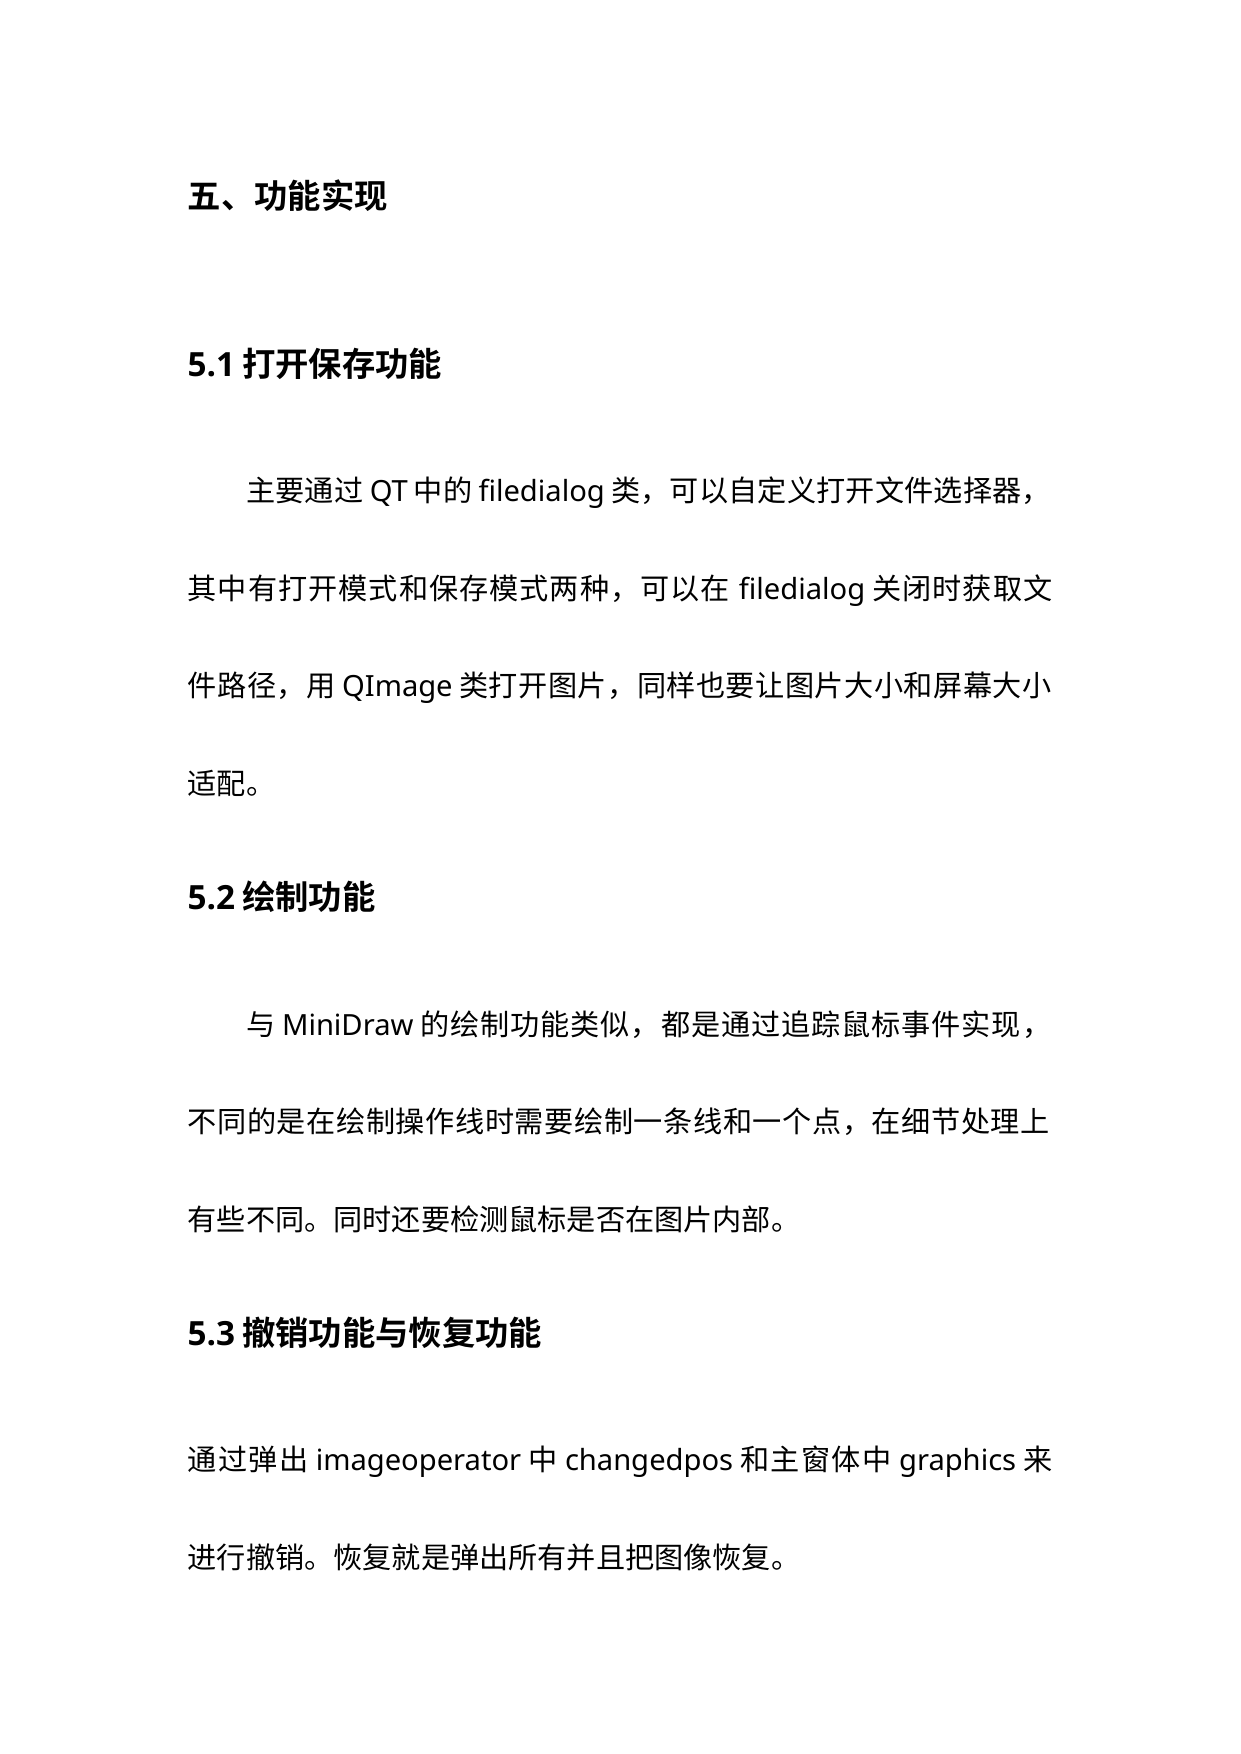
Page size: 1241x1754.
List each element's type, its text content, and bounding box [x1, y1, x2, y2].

text 主要通过QT中的filedialog类，可以自定义打开文件选择器，其中有打开模式和保存模式两种，可以在filedialog关闭时获取文件路径，用QImage类打开图片，同样也要让图片大小和屏幕大小适配。 [187, 457, 1053, 814]
text 通过弹出imageoperator中changedpos和主窗体中graphics来进行撤销。恢复就是弹出所有并且把图像恢复。 [187, 1425, 1053, 1588]
subtitle 5.2绘制功能 [187, 862, 1053, 927]
subtitle 五、功能实现 [187, 162, 1053, 227]
subtitle 5.1打开保存功能 [187, 329, 1053, 394]
subtitle 5.3撤销功能与恢复功能 [187, 1298, 1053, 1363]
text 与MiniDraw的绘制功能类似，都是通过追踪鼠标事件实现，不同的是在绘制操作线时需要绘制一条线和一个点，在细节处理上有些不同。同时还要检测鼠标是否在图片内部。 [187, 990, 1053, 1250]
